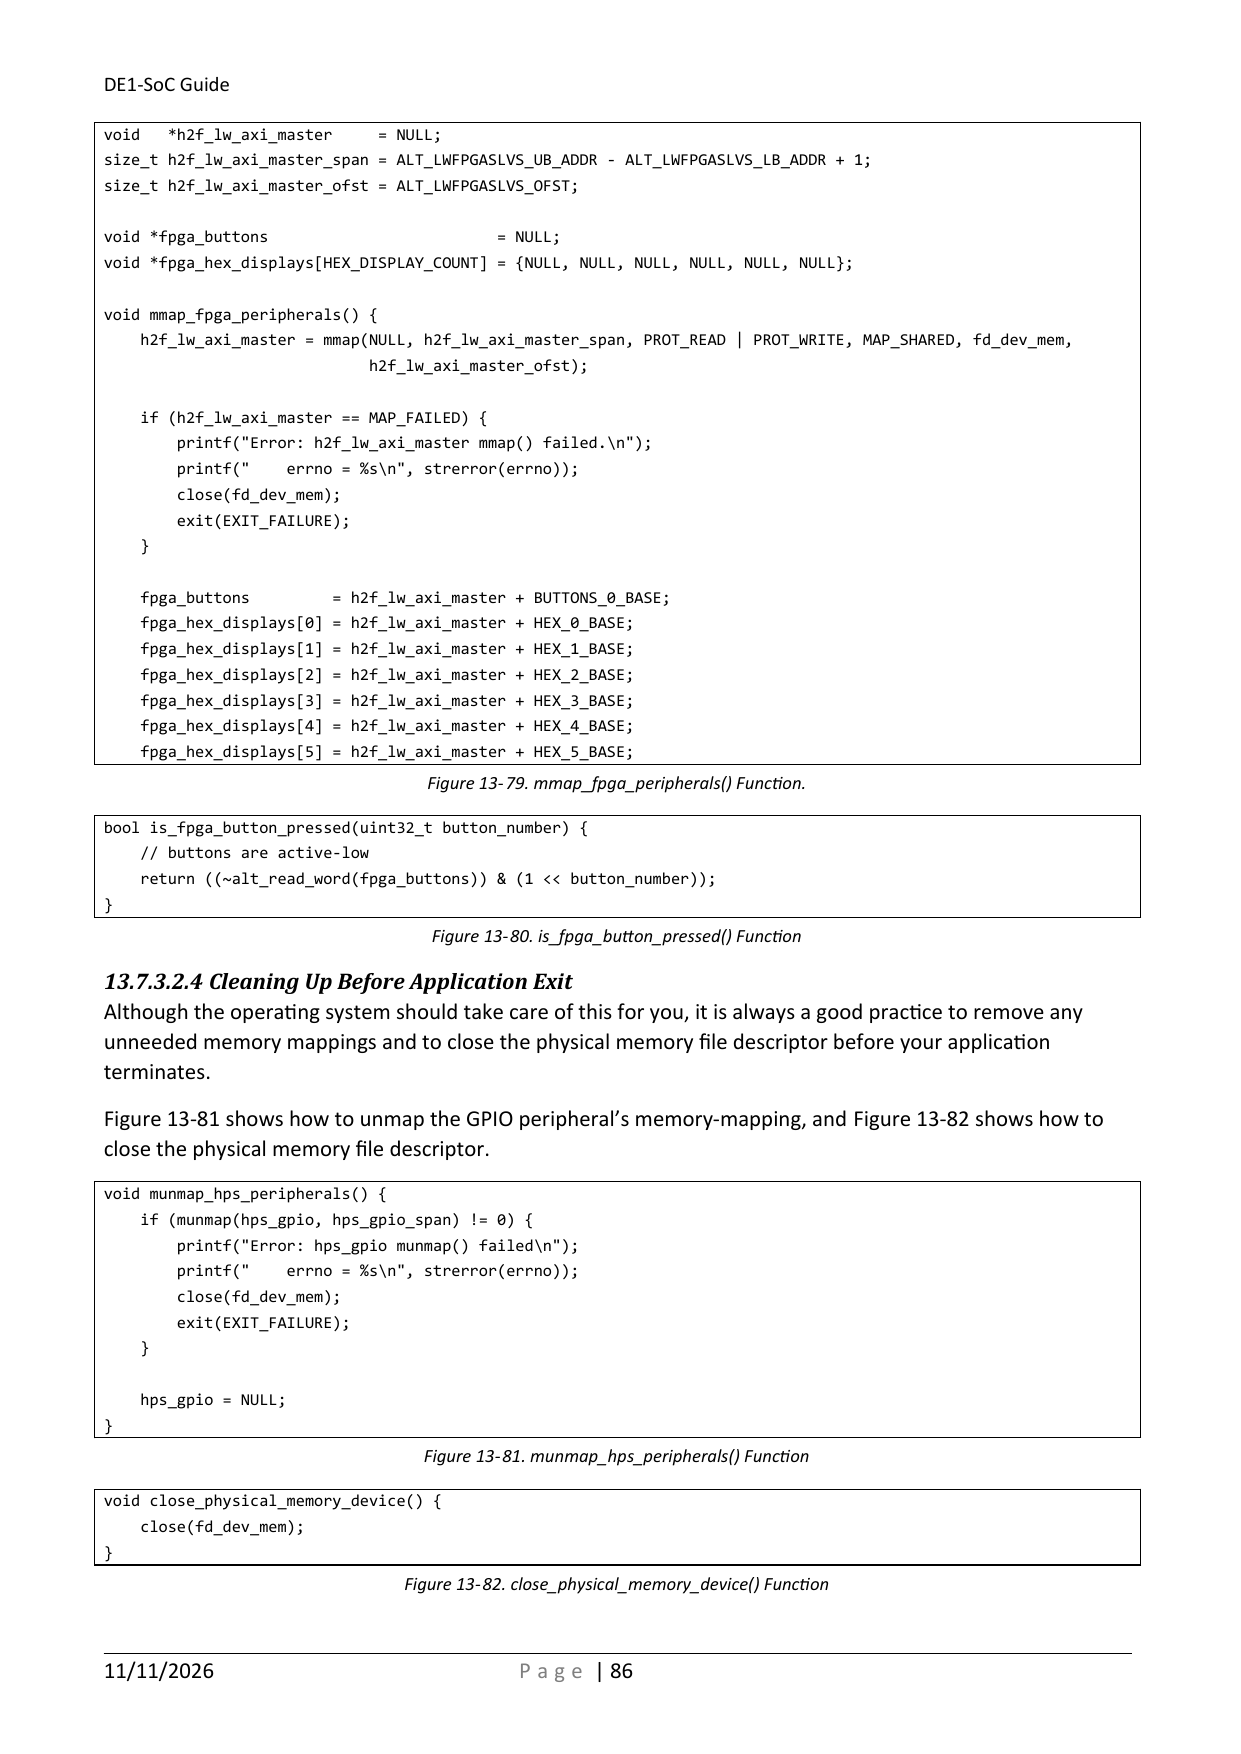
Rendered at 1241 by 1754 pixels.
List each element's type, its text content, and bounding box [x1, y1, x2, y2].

text void *fpga_buttons = NULL; [95, 224, 1140, 247]
text printf(" errno = %s\n", strerror(errno)); [95, 1258, 1140, 1281]
text if (h2f_lw_axi_master == MAP_FAILED) { [95, 405, 1140, 427]
text h2f_lw_axi_master_ofst); [95, 353, 1140, 376]
text // buttons are active-low [95, 841, 1140, 863]
text bool is_fpga_button_pressed(uint32_t button_number) { [95, 816, 1140, 837]
text void *fpga_hex_displays[HEX_DISPLAY_COUNT] = {NULL, NULL, NULL, NULL, NULL, NULL}; [95, 250, 1140, 273]
text void mmap_fpga_peripherals() { [95, 302, 1140, 324]
text printf("Error: h2f_lw_axi_master mmap() failed.\n"); [95, 430, 1140, 453]
text size_t h2f_lw_axi_master_ofst = ALT_LWFPGASLVS_OFST; [95, 173, 1140, 196]
text } [95, 1413, 1140, 1437]
subtitle Cleaning Up Before Application Exit [103, 968, 1132, 995]
text exit(EXIT_FAILURE); [95, 1310, 1140, 1332]
text h2f_lw_axi_master = mmap(NULL, h2f_lw_axi_master_span, PROT_READ | PROT_WRITE, MAP_SHARED, fd_dev_mem, [95, 327, 1140, 350]
text } [95, 1540, 1140, 1564]
text printf("Error: hps_gpio munmap() failed\n"); [95, 1233, 1140, 1255]
text return ((~alt_read_word(fpga_buttons)) & (1 << button_number)); [95, 866, 1140, 889]
text close(fd_dev_mem); [95, 1284, 1140, 1307]
text fpga_hex_displays[4] = h2f_lw_axi_master + HEX_4_BASE; [95, 713, 1140, 736]
text fpga_hex_displays[5] = h2f_lw_axi_master + HEX_5_BASE; [95, 739, 1140, 764]
text Although the operating system should take care of this for you, it is always a good practice to remove any unneeded memory mappings and to close the physical memory file descriptor before your application terminates. [103, 997, 1132, 1085]
text void close_physical_memory_device() { [95, 1490, 1140, 1511]
text fpga_hex_displays[3] = h2f_lw_axi_master + HEX_3_BASE; [95, 688, 1140, 710]
text close(fd_dev_mem); [95, 1514, 1140, 1537]
text void *h2f_lw_axi_master = NULL; [95, 123, 1140, 144]
text fpga_buttons = h2f_lw_axi_master + BUTTONS_0_BASE; [95, 585, 1140, 607]
text size_t h2f_lw_axi_master_span = ALT_LWFPGASLVS_UB_ADDR - ALT_LWFPGASLVS_LB_ADDR + 1; [95, 147, 1140, 170]
text if (munmap(hps_gpio, hps_gpio_span) != 0) { [95, 1207, 1140, 1229]
text hps_gpio = NULL; [95, 1387, 1140, 1409]
text } [95, 1336, 1140, 1358]
text printf(" errno = %s\n", strerror(errno)); [95, 456, 1140, 479]
text exit(EXIT_FAILURE); [95, 508, 1140, 530]
text } [95, 533, 1140, 556]
text fpga_hex_displays[2] = h2f_lw_axi_master + HEX_2_BASE; [95, 662, 1140, 684]
text fpga_hex_displays[0] = h2f_lw_axi_master + HEX_0_BASE; [95, 611, 1140, 633]
text } [95, 892, 1140, 917]
text close(fd_dev_mem); [95, 482, 1140, 504]
text fpga_hex_displays[1] = h2f_lw_axi_master + HEX_1_BASE; [95, 636, 1140, 659]
text void munmap_hps_peripherals() { [95, 1182, 1140, 1204]
